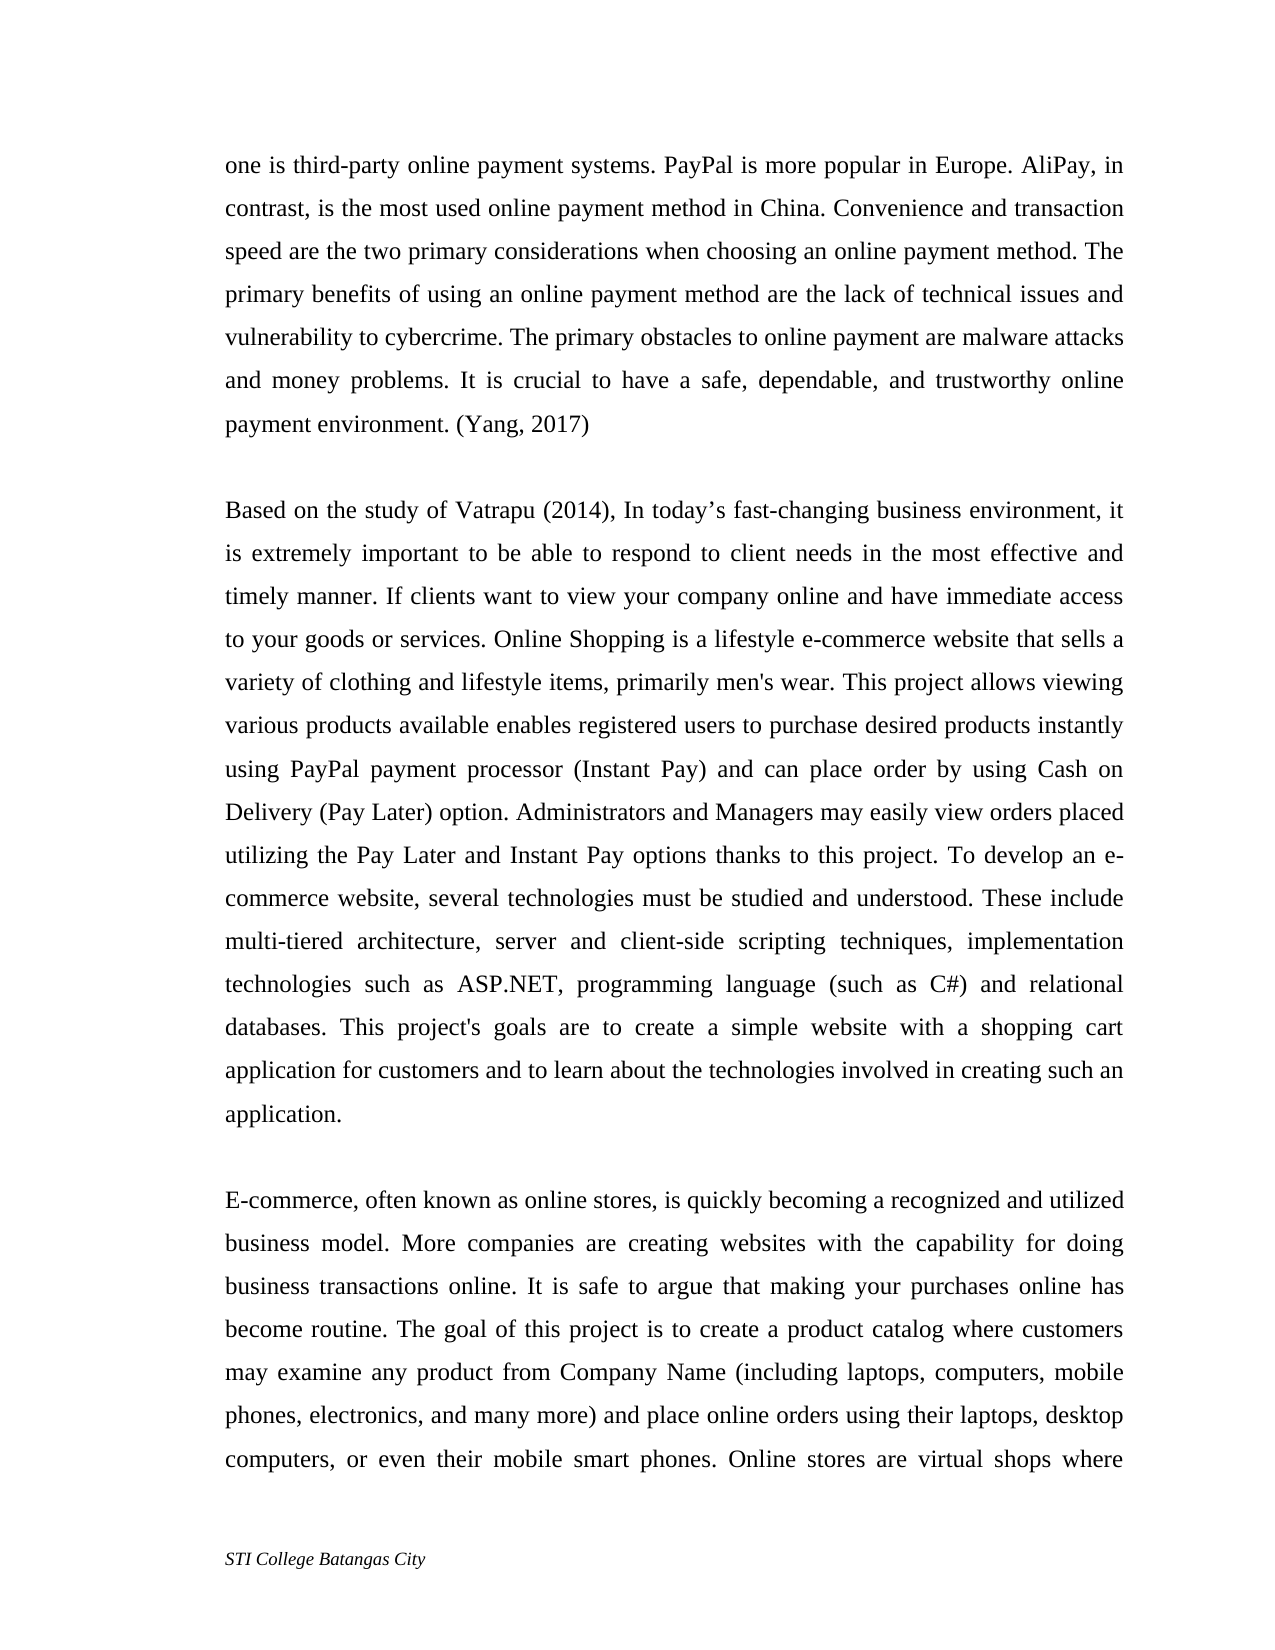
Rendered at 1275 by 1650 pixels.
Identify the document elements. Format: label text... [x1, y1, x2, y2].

text Based on the study of Vatrapu (2014), In today’s fast-changing business environment, it is extremely important to be able to respond to client needs in the most effective and timely manner. If clients want to view your company online and have immediate access to your goods or services. Online Shopping is a lifestyle e-commerce website that sells a variety of clothing and lifestyle items, primarily men's wear. This project allows viewing various products available enables registered users to purchase desired products instantly using PayPal payment processor (Instant Pay) and can place order by using Cash on Delivery (Pay Later) option. Administrators and Managers may easily view orders placed utilizing the Pay Later and Instant Pay options thanks to this project. To develop an e-commerce website, several technologies must be studied and understood. These include multi-tiered architecture, server and client-side scripting techniques, implementation technologies such as ASP.NET, programming language (such as C#) and relational databases. This project's goals are to create a simple website with a shopping cart application for customers and to learn about the technologies involved in creating such an application. [225, 495, 1125, 1127]
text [225, 150, 1125, 437]
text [225, 1185, 1125, 1472]
